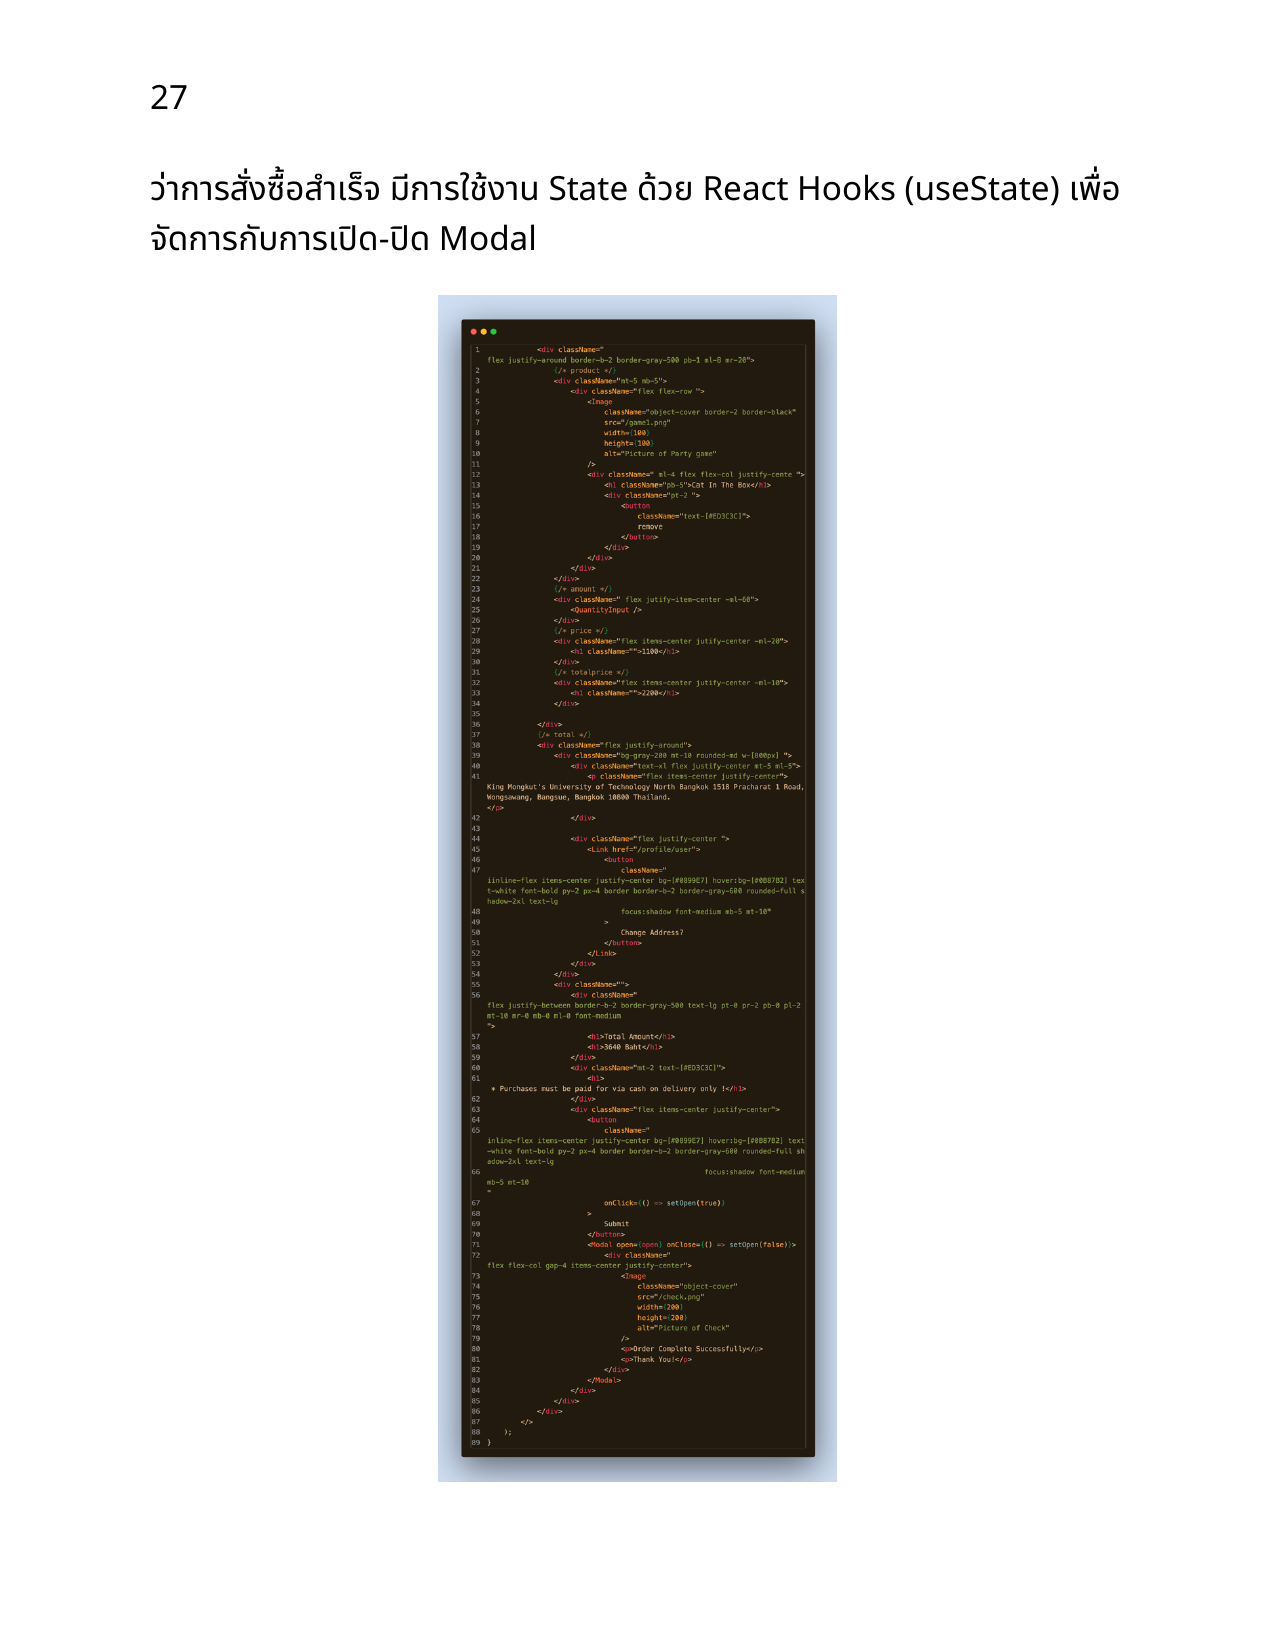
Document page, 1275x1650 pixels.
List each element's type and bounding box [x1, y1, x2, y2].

text [150, 164, 1125, 266]
picture [438, 295, 838, 1482]
